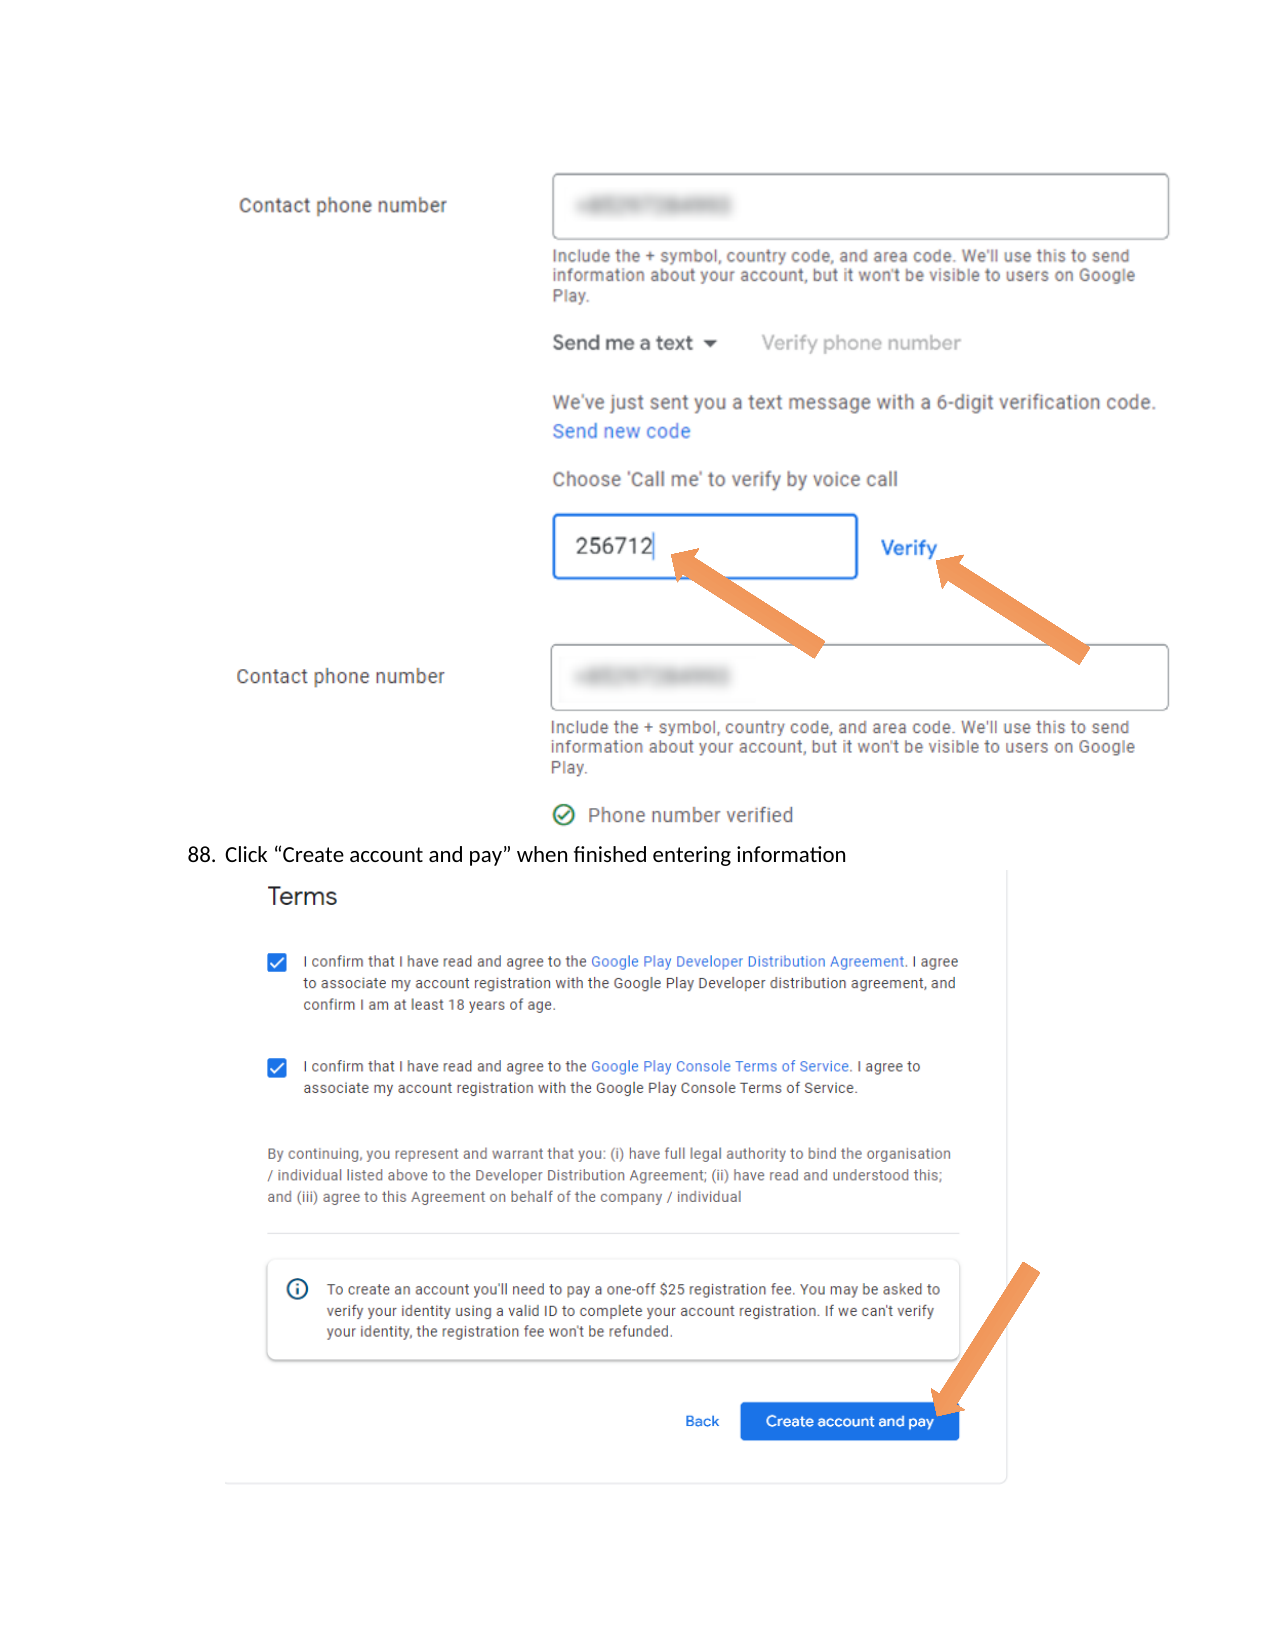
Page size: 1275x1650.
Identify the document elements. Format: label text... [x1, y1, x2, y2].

picture [225, 150, 1200, 624]
picture [225, 625, 1200, 839]
picture [225, 870, 1037, 1498]
